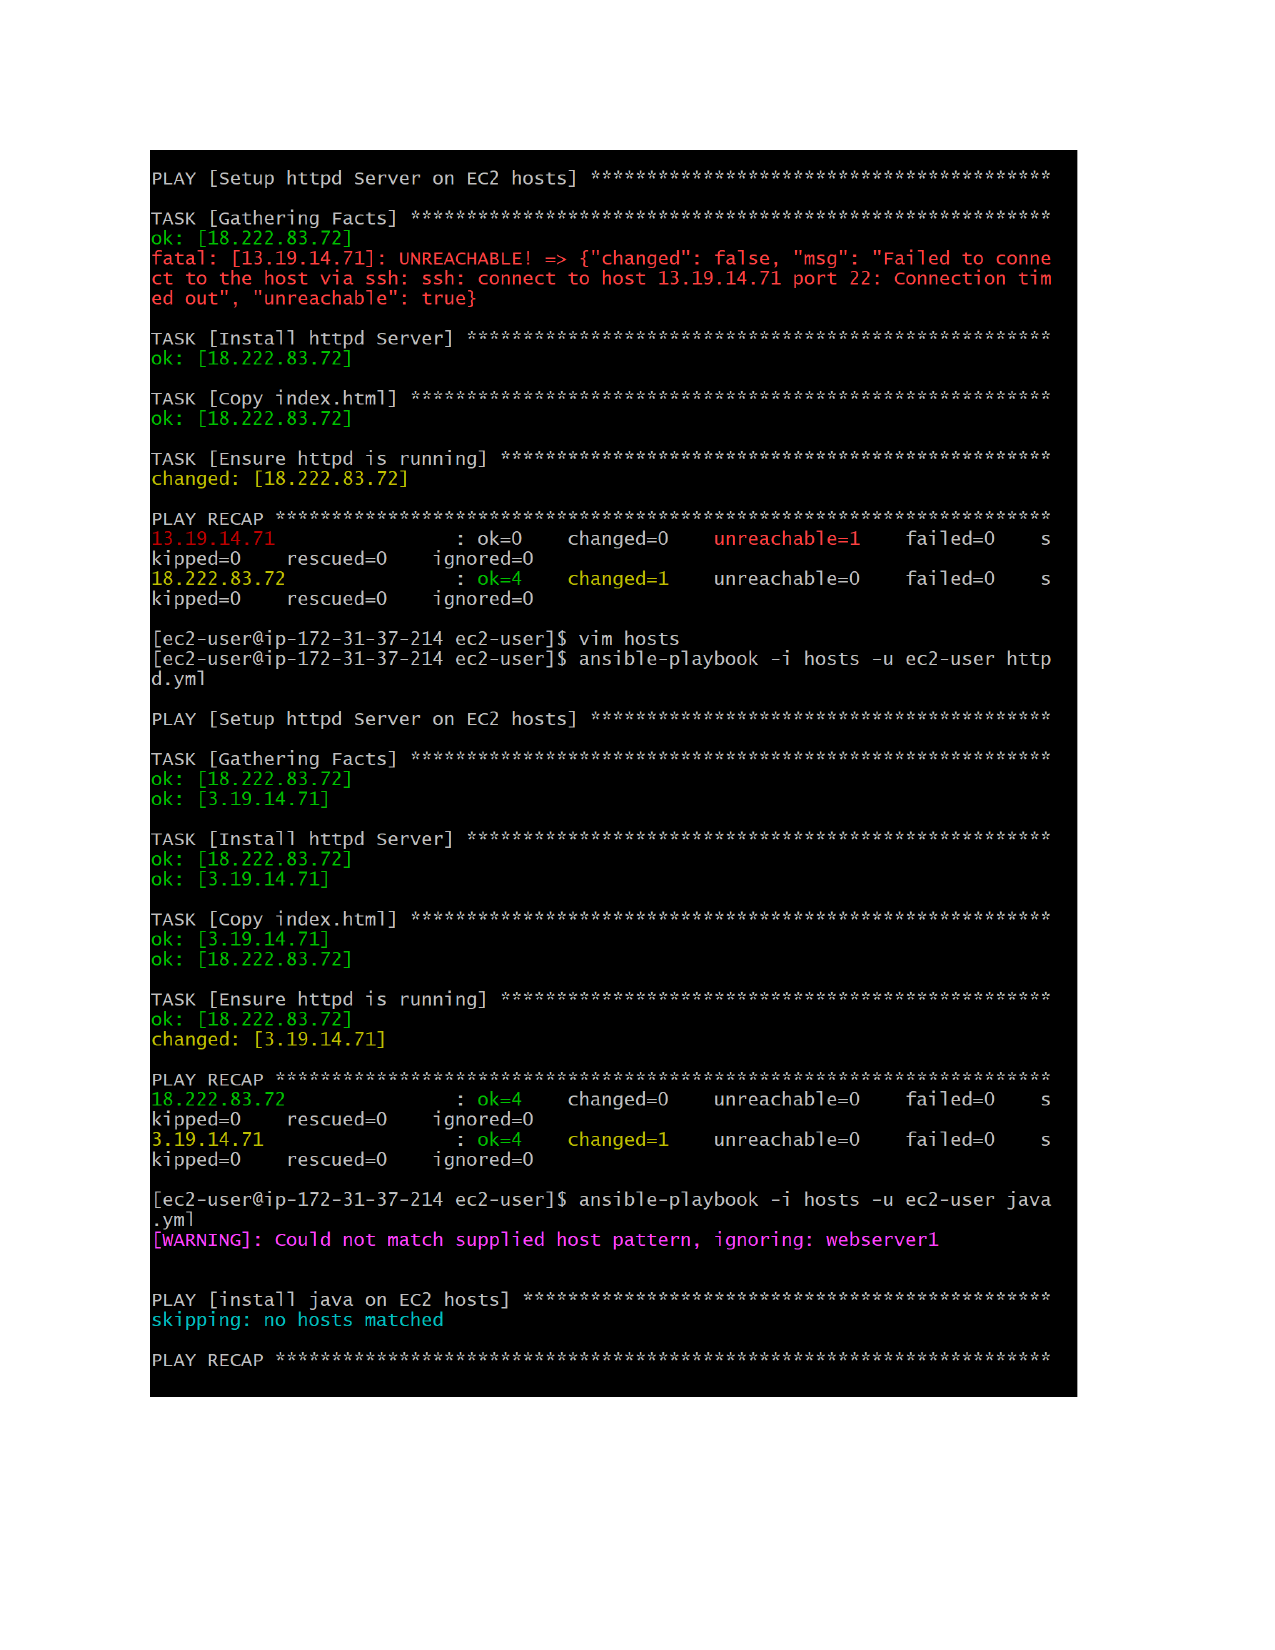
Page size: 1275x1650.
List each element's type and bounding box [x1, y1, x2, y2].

picture [150, 150, 1078, 1397]
